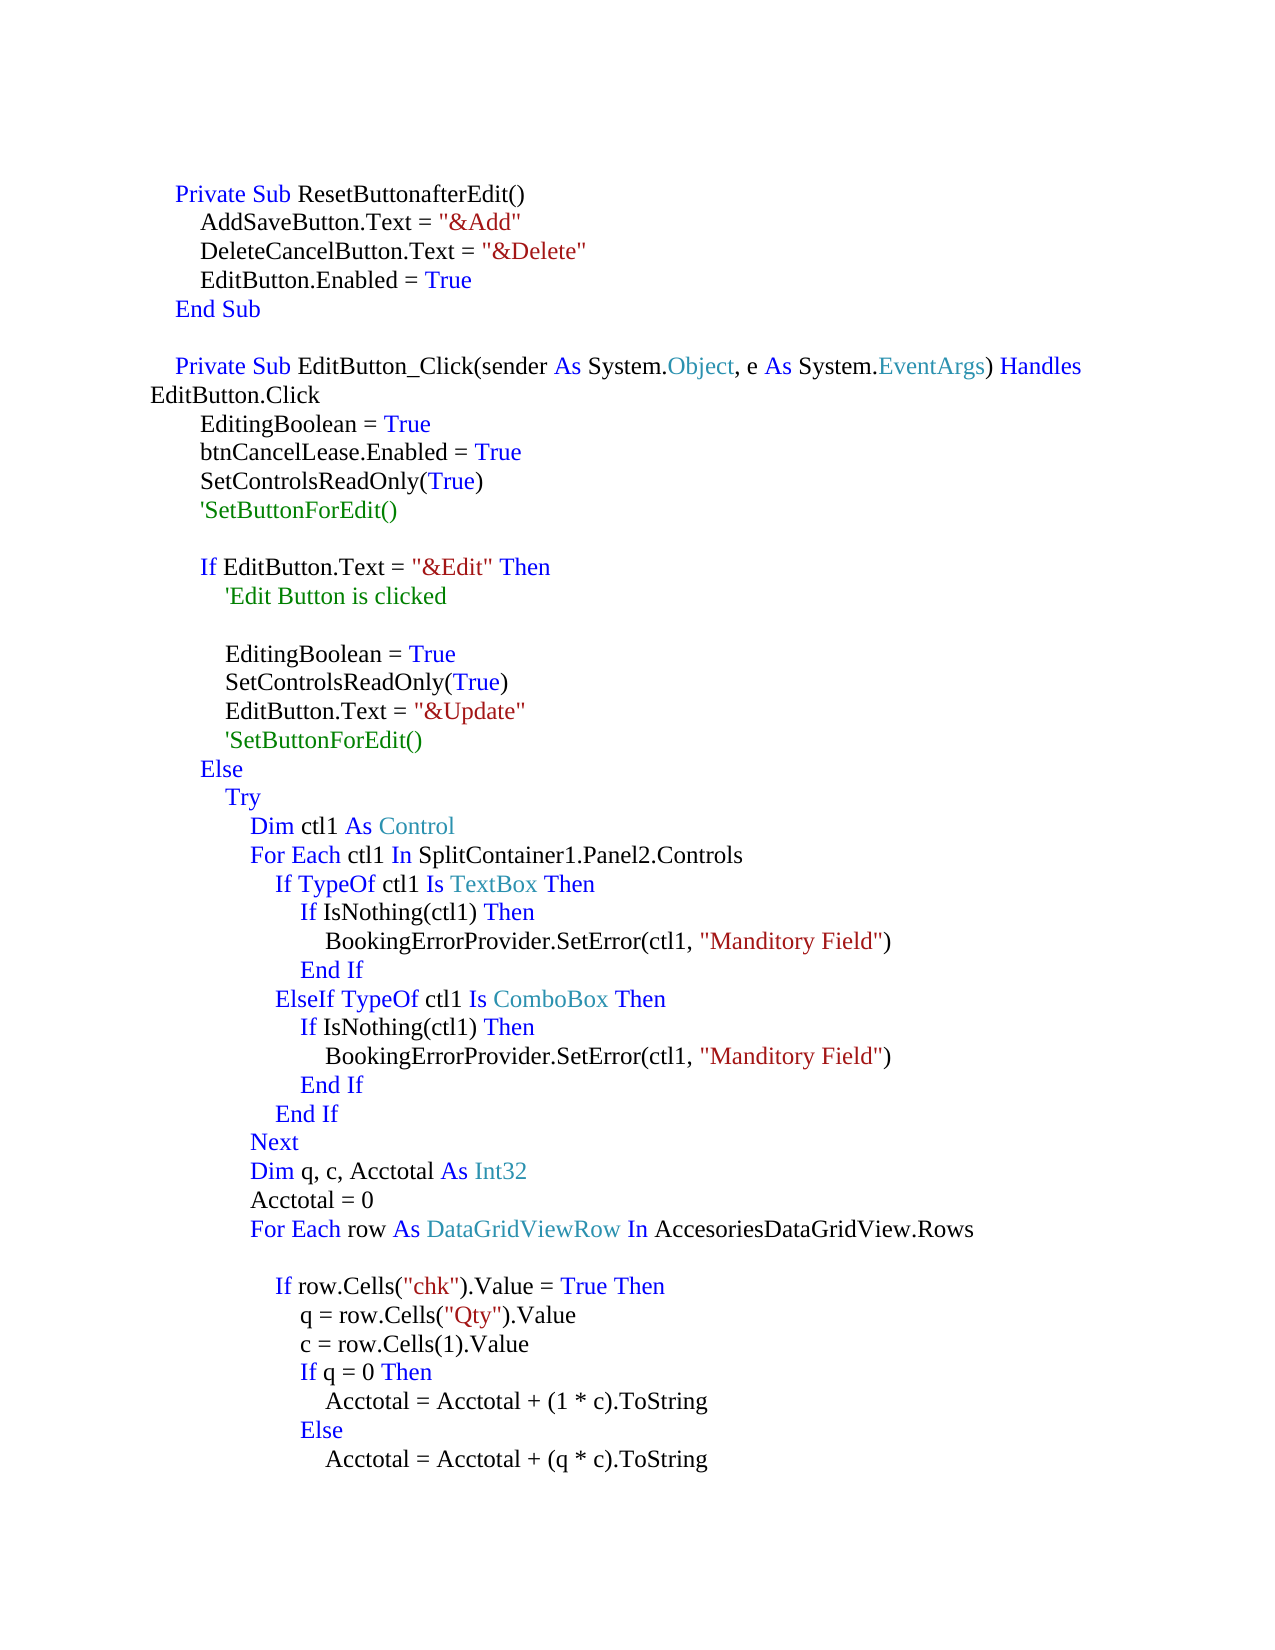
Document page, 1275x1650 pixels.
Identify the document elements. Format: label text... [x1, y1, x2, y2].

text If q = 0 Then [150, 1357, 1125, 1386]
text 'SetButtonForEdit() [150, 495, 1125, 524]
text q = row.Cells("Qty").Value [150, 1300, 1125, 1329]
text 'Edit Button is clicked [150, 581, 1125, 610]
text btnCancelLease.Enabled = True [150, 437, 1125, 466]
text Else [150, 1415, 1125, 1444]
text SetControlsReadOnly(True) [150, 466, 1125, 495]
text 'SetButtonForEdit() [150, 725, 1125, 754]
text EditingBoolean = True [150, 409, 1125, 437]
text Next [150, 1127, 1125, 1156]
text BookingErrorProvider.SetError(ctl1, "Manditory Field") [150, 1041, 1125, 1070]
text End Sub [150, 294, 1125, 322]
text Private Sub ResetButtonafterEdit() [150, 179, 1125, 207]
text EditButton.Text = "&Update" [150, 696, 1125, 725]
text Dim ctl1 As Control [150, 811, 1125, 840]
text Else [150, 754, 1125, 782]
text Acctotal = Acctotal + (1 * c).ToString [150, 1386, 1125, 1415]
text If IsNothing(ctl1) Then [150, 897, 1125, 926]
text AddSaveButton.Text = "&Add" [150, 207, 1125, 236]
text EditingBoolean = True [150, 639, 1125, 667]
text DeleteCancelButton.Text = "&Delete" [150, 236, 1125, 265]
text End If [150, 1070, 1125, 1099]
text BookingErrorProvider.SetError(ctl1, "Manditory Field") [150, 926, 1125, 955]
text Try [150, 782, 1125, 811]
text If TypeOf ctl1 Is TextBox Then [150, 869, 1125, 897]
text Acctotal = Acctotal + (q * c).ToString [150, 1444, 1125, 1472]
text SetControlsReadOnly(True) [150, 667, 1125, 696]
text Acctotal = 0 [150, 1185, 1125, 1214]
text If IsNothing(ctl1) Then [150, 1012, 1125, 1041]
text c = row.Cells(1).Value [150, 1329, 1125, 1357]
text Private Sub EditButton_Click(sender As System.Object, e As System.EventArgs) Handles EditButton.Click [150, 351, 1125, 409]
text If row.Cells("chk").Value = True Then [150, 1271, 1125, 1300]
text If EditButton.Text = "&Edit" Then [150, 552, 1125, 581]
text End If [150, 955, 1125, 984]
text EditButton.Enabled = True [150, 265, 1125, 294]
text ElseIf TypeOf ctl1 Is ComboBox Then [150, 984, 1125, 1012]
text For Each ctl1 In SplitContainer1.Panel2.Controls [150, 840, 1125, 869]
text For Each row As DataGridViewRow In AccesoriesDataGridView.Rows [150, 1214, 1125, 1242]
text Dim q, c, Acctotal As Int32 [150, 1156, 1125, 1185]
text End If [150, 1099, 1125, 1127]
